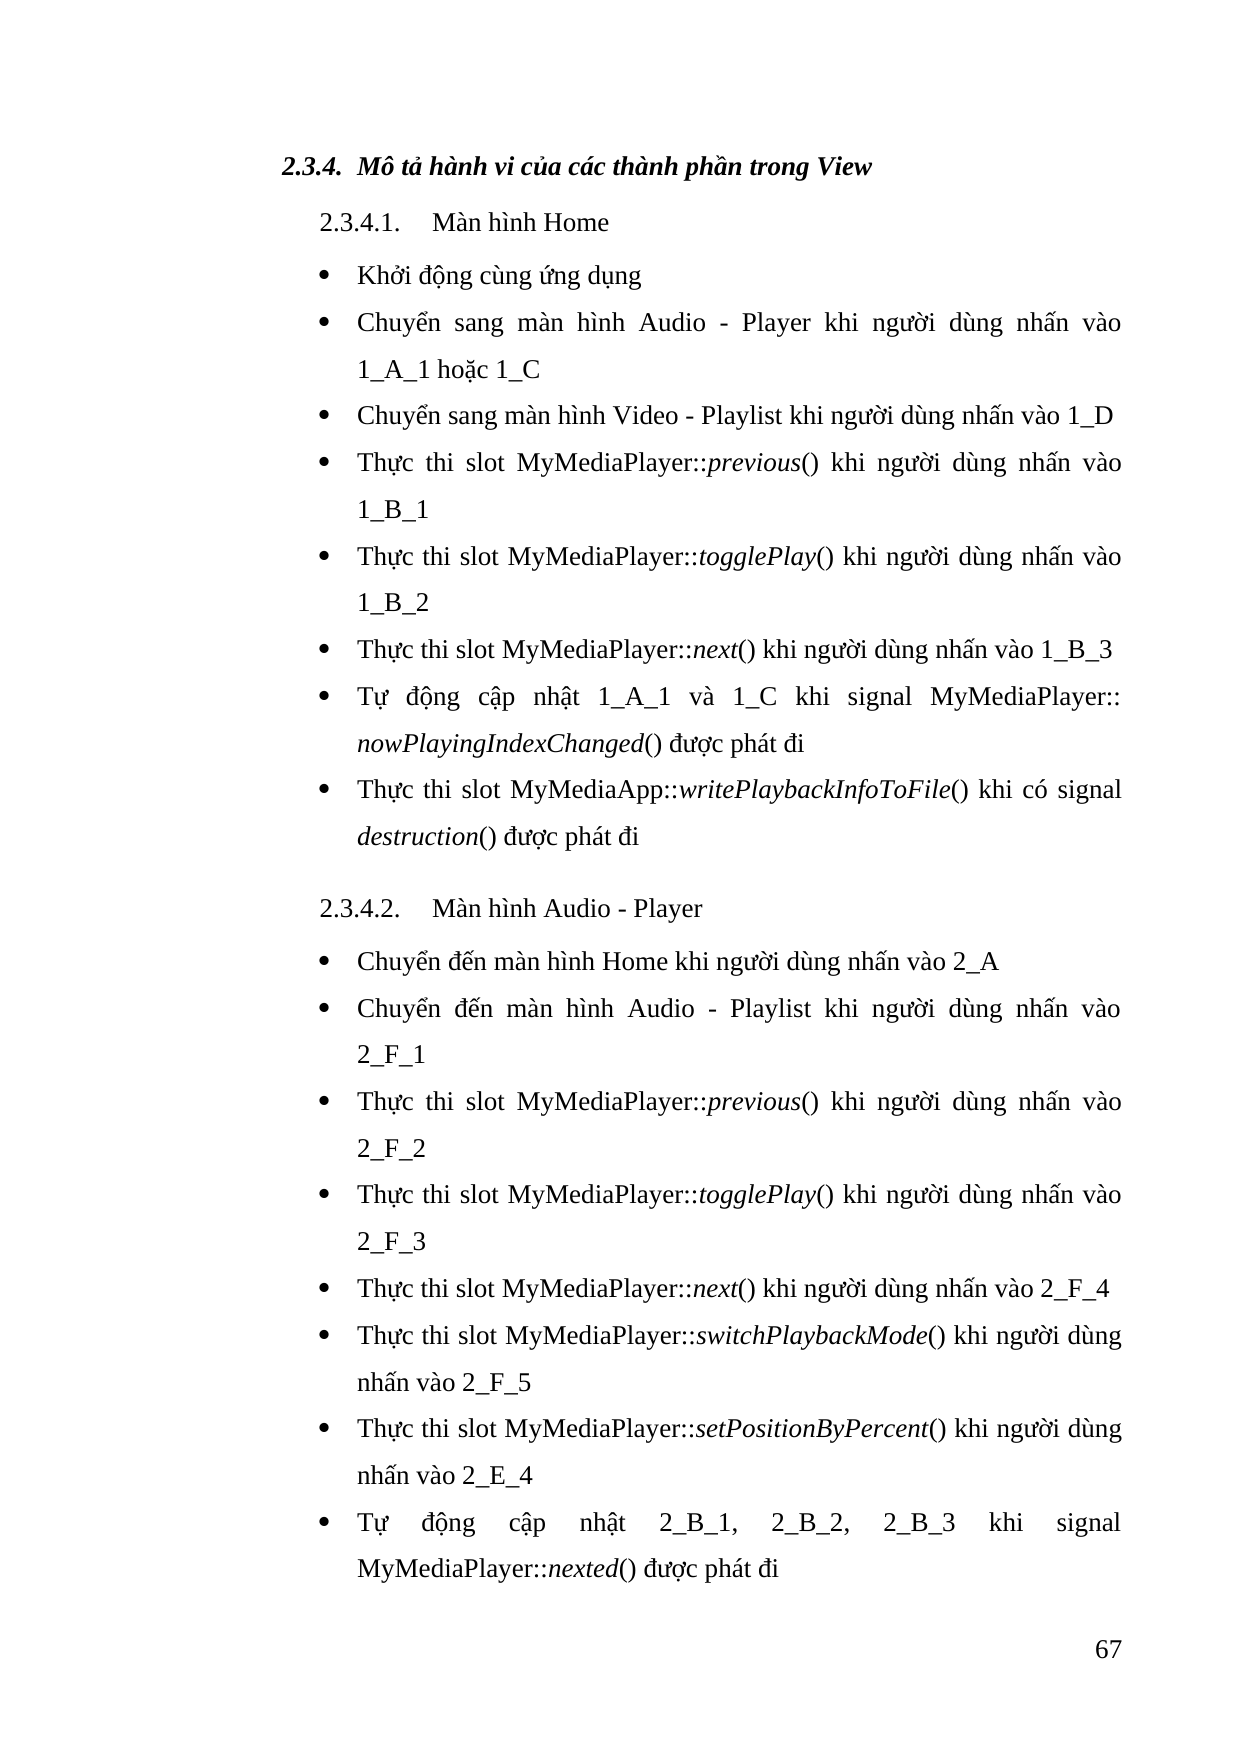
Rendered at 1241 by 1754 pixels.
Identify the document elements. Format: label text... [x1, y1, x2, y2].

list Chuyển sang màn hình Video - Playlist khi người dùng nhấn vào 1_D [319, 399, 1122, 431]
list Thực thi slot MyMediaPlayer::switchPlaybackMode() khi người dùng nhấn vào 2_F_5 [319, 1319, 1122, 1397]
list Chuyển đến màn hình Home khi người dùng nhấn vào 2_A [319, 945, 1122, 976]
list Thực thi slot MyMediaApp::writePlaybackInfoToFile() khi có signal destruction() được phát đi [319, 773, 1122, 851]
list Chuyển sang màn hình Audio - Player khi người dùng nhấn vào 1_A_1 hoặc 1_C [319, 306, 1122, 384]
list Thực thi slot MyMediaPlayer::setPositionByPercent() khi người dùng nhấn vào 2_E_4 [319, 1412, 1122, 1490]
list Thực thi slot MyMediaPlayer::next() khi người dùng nhấn vào 2_F_4 [319, 1272, 1122, 1303]
list Thực thi slot MyMediaPlayer::previous() khi người dùng nhấn vào 1_B_1 [319, 446, 1122, 524]
list Thực thi slot MyMediaPlayer::previous() khi người dùng nhấn vào 2_F_2 [319, 1085, 1122, 1163]
list Tự động cập nhật 1_A_1 và 1_C khi signal MyMediaPlayer:: nowPlayingIndexChanged() được phát đi [319, 680, 1122, 758]
list Khởi động cùng ứng dụng [319, 259, 1122, 290]
list Thực thi slot MyMediaPlayer::next() khi người dùng nhấn vào 1_B_3 [319, 633, 1122, 664]
list Tự động cập nhật 2_B_1, 2_B_2, 2_B_3 khi signal MyMediaPlayer::nexted() được phát đi [319, 1506, 1122, 1584]
subtitle Màn hình Audio - Player [319, 892, 1122, 923]
list Thực thi slot MyMediaPlayer::togglePlay() khi người dùng nhấn vào 1_B_2 [319, 540, 1122, 618]
list Thực thi slot MyMediaPlayer::togglePlay() khi người dùng nhấn vào 2_F_3 [319, 1178, 1122, 1256]
subtitle Mô tả hành vi của các thành phần trong View [282, 150, 1122, 181]
list Chuyển đến màn hình Audio - Playlist khi người dùng nhấn vào 2_F_1 [319, 992, 1122, 1069]
subtitle Màn hình Home [319, 206, 1122, 237]
